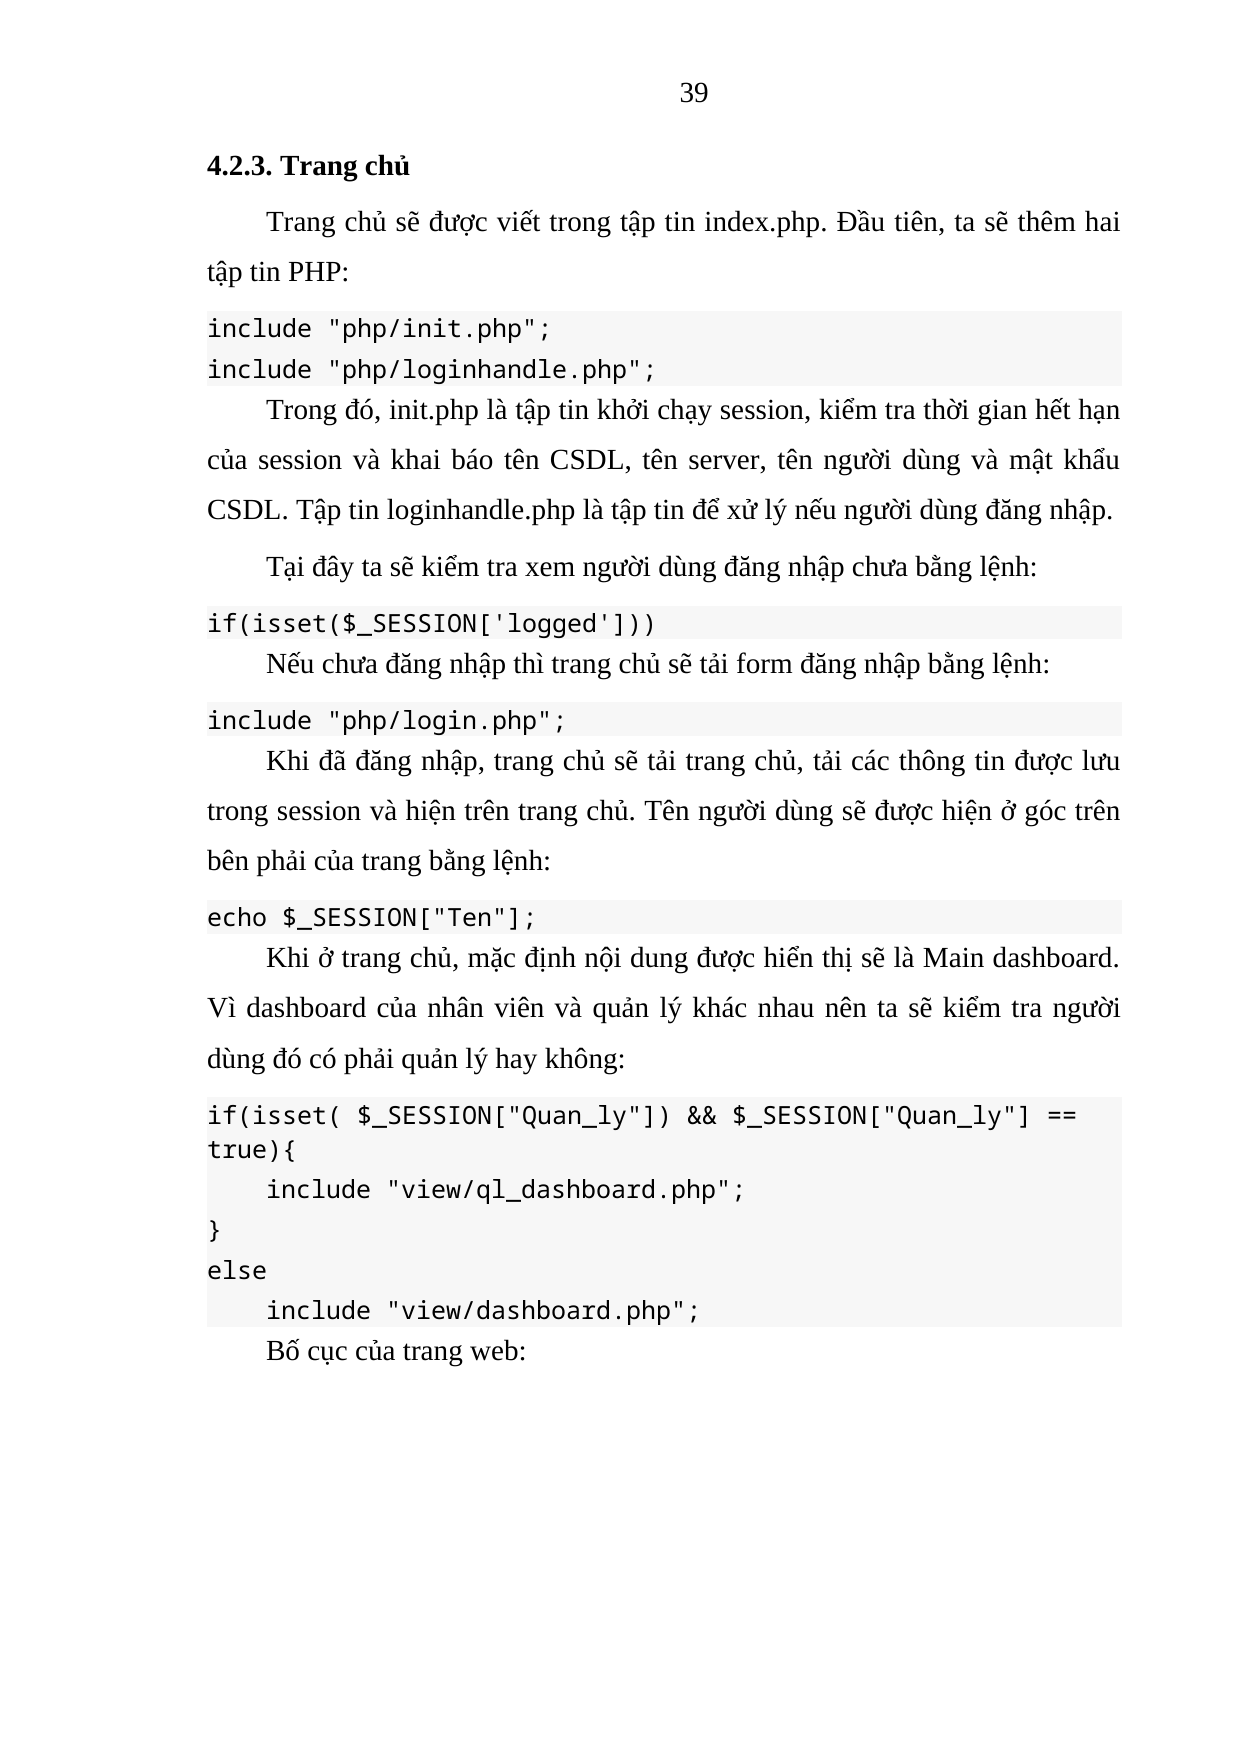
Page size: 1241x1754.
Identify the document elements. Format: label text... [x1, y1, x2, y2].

text include "php/init.php"; [207, 311, 1122, 345]
text if(isset( $_SESSION["Quan_ly"]) && $_SESSION["Quan_ly"] == true){ [207, 1097, 1122, 1166]
text echo $_SESSION["Ten"]; [207, 900, 1122, 934]
text include "view/dashboard.php"; [207, 1293, 1122, 1327]
text Trang chủ sẽ được viết trong tập tin index.php. Đầu tiên, ta sẽ thêm hai tập tin PHP: [207, 204, 1122, 288]
text Trong đó, init.php là tập tin khởi chạy session, kiểm tra thời gian hết hạn của session và khai báo tên CSDL, tên server, tên người dùng và mật khẩu CSDL. Tập tin loginhandle.php là tập tin để xử lý nếu người dùng đăng nhập. [207, 392, 1122, 526]
text Khi đã đăng nhập, trang chủ sẽ tải trang chủ, tải các thông tin được lưu trong session và hiện trên trang chủ. Tên người dùng sẽ được hiện ở góc trên bên phải của trang bằng lệnh: [207, 743, 1122, 877]
text if(isset($_SESSION['logged'])) [207, 606, 1122, 639]
text else [207, 1252, 1122, 1286]
text Bố cục của trang web: [207, 1333, 1122, 1367]
text Tại đây ta sẽ kiểm tra xem người dùng đăng nhập chưa bằng lệnh: [207, 549, 1122, 582]
text include "php/loginhandle.php"; [207, 351, 1122, 386]
text Khi ở trang chủ, mặc định nội dung được hiển thị sẽ là Main dashboard. Vì dashboard của nhân viên và quản lý khác nhau nên ta sẽ kiểm tra người dùng đó có phải quản lý hay không: [207, 940, 1122, 1074]
text } [207, 1212, 1122, 1246]
text include "view/ql_dashboard.php"; [207, 1172, 1122, 1206]
text Nếu chưa đăng nhập thì trang chủ sẽ tải form đăng nhập bằng lệnh: [207, 646, 1122, 679]
subtitle Trang chủ [207, 148, 1122, 181]
text include "php/login.php"; [207, 702, 1122, 736]
